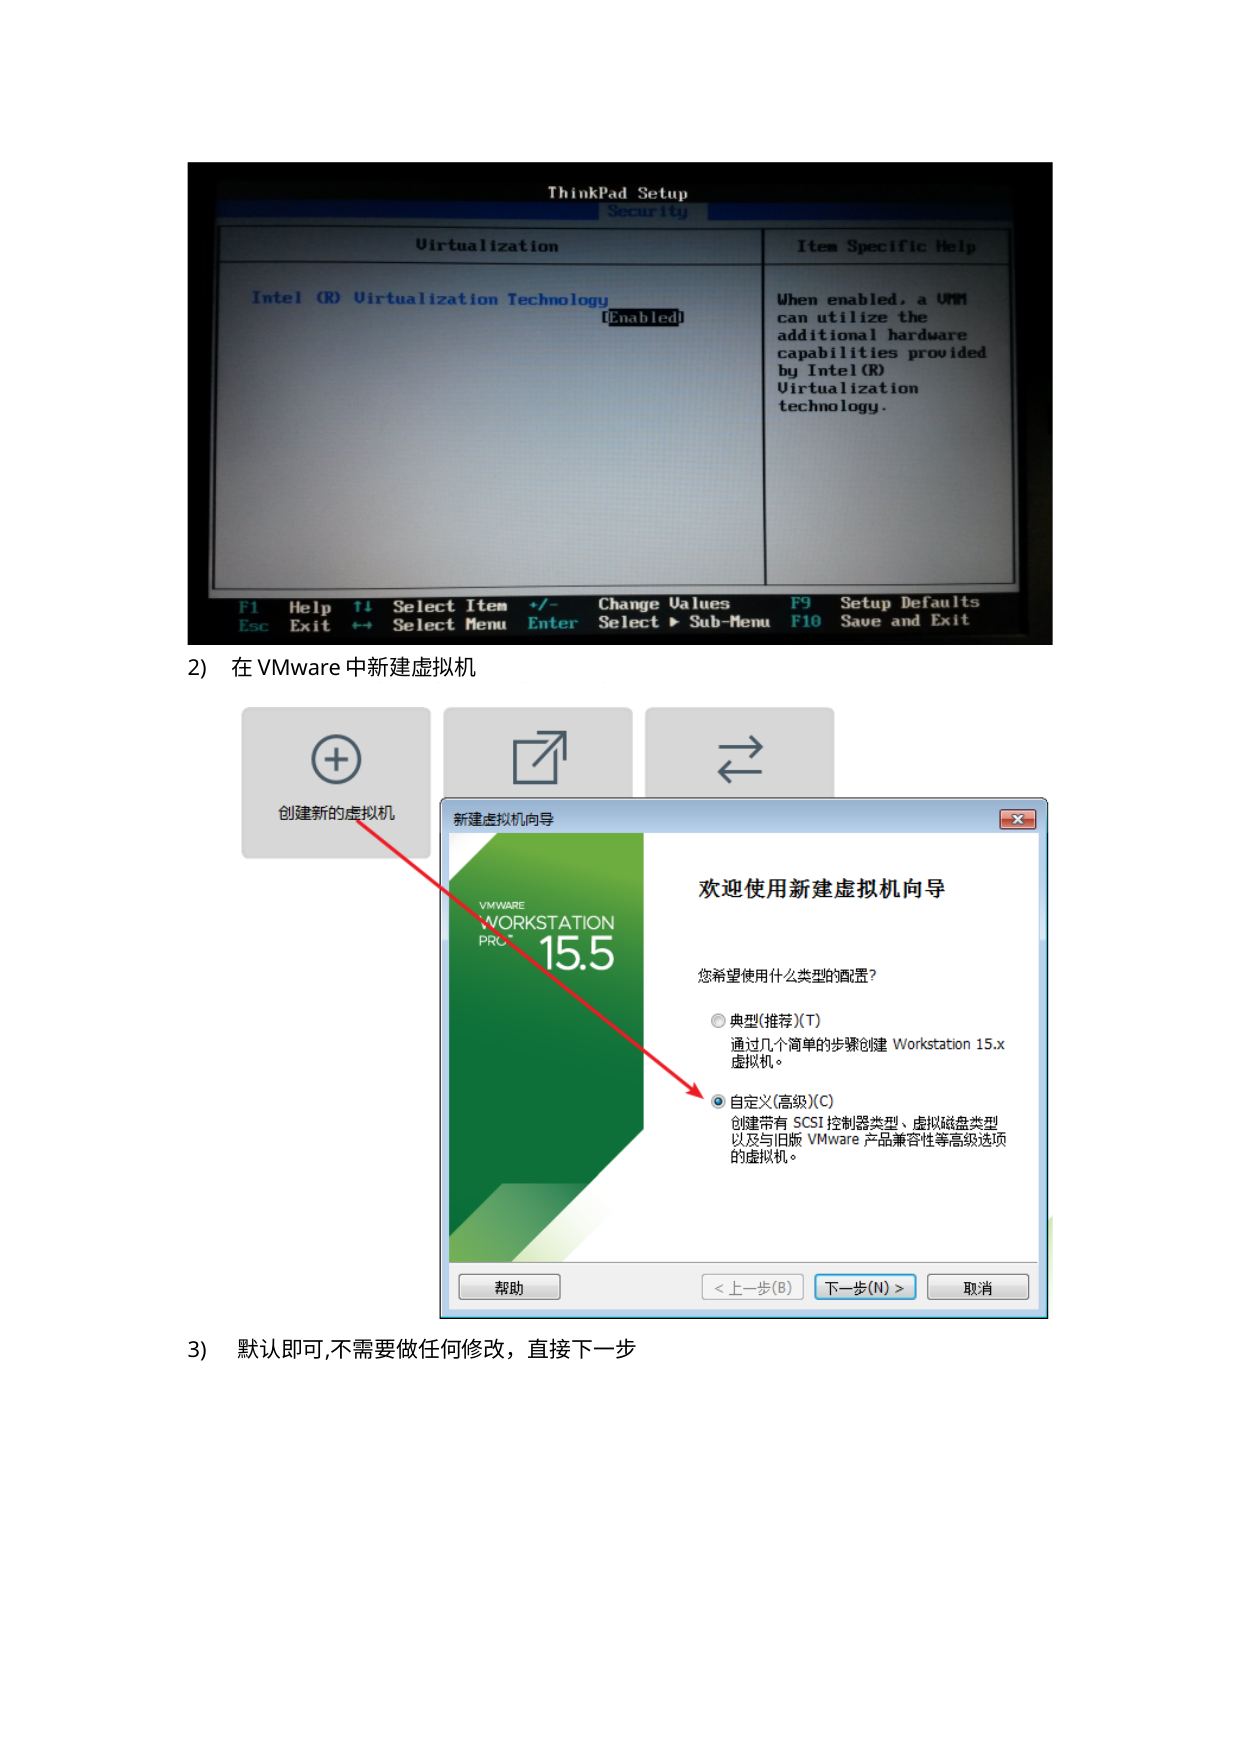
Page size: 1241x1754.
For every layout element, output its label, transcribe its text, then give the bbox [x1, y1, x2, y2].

list 默认即可,不需要做任何修改，直接下一步 [187, 1332, 1053, 1364]
picture [187, 162, 1053, 645]
list 在VMware中新建虚拟机 [187, 649, 1053, 682]
picture [187, 682, 1053, 1319]
